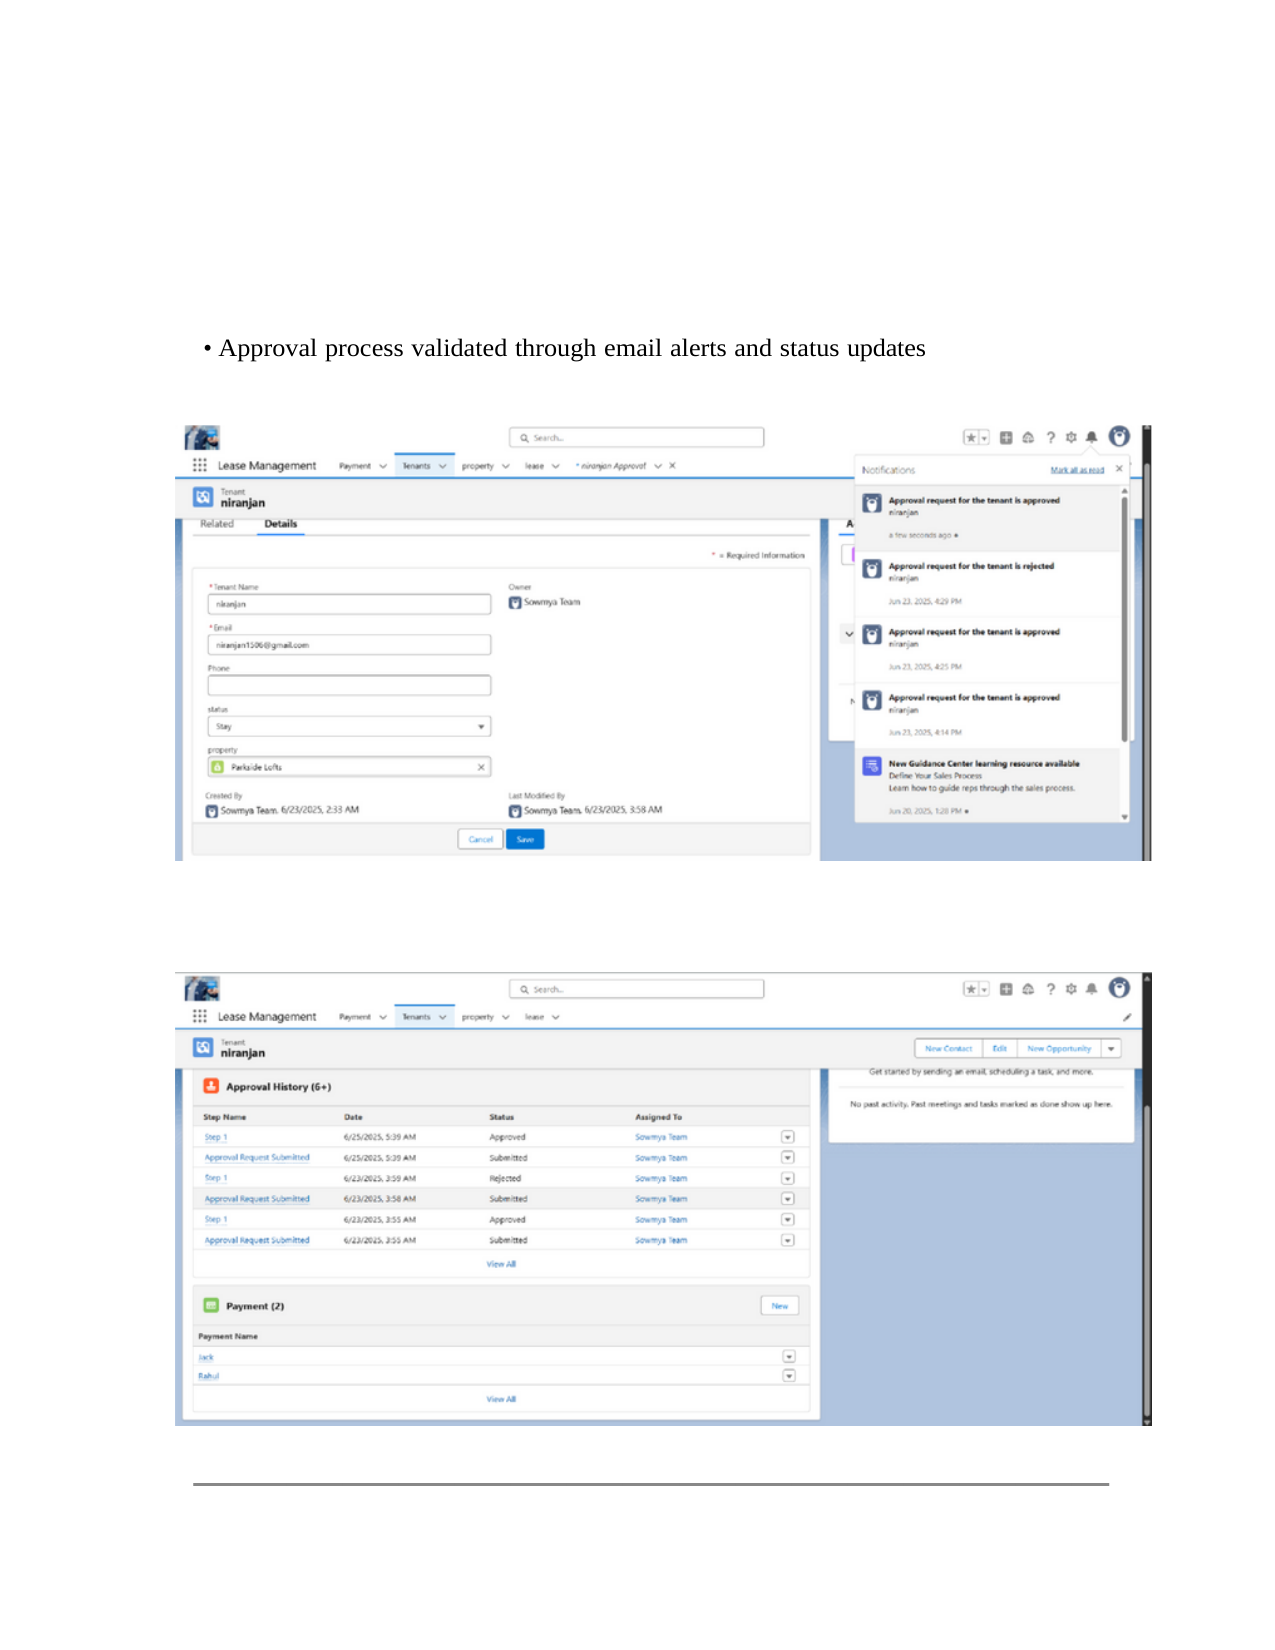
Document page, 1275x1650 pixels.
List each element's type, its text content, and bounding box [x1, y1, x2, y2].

list Approval process validated through email alerts and status updates [203, 333, 1275, 362]
picture [175, 972, 1152, 1426]
picture [175, 425, 1152, 861]
